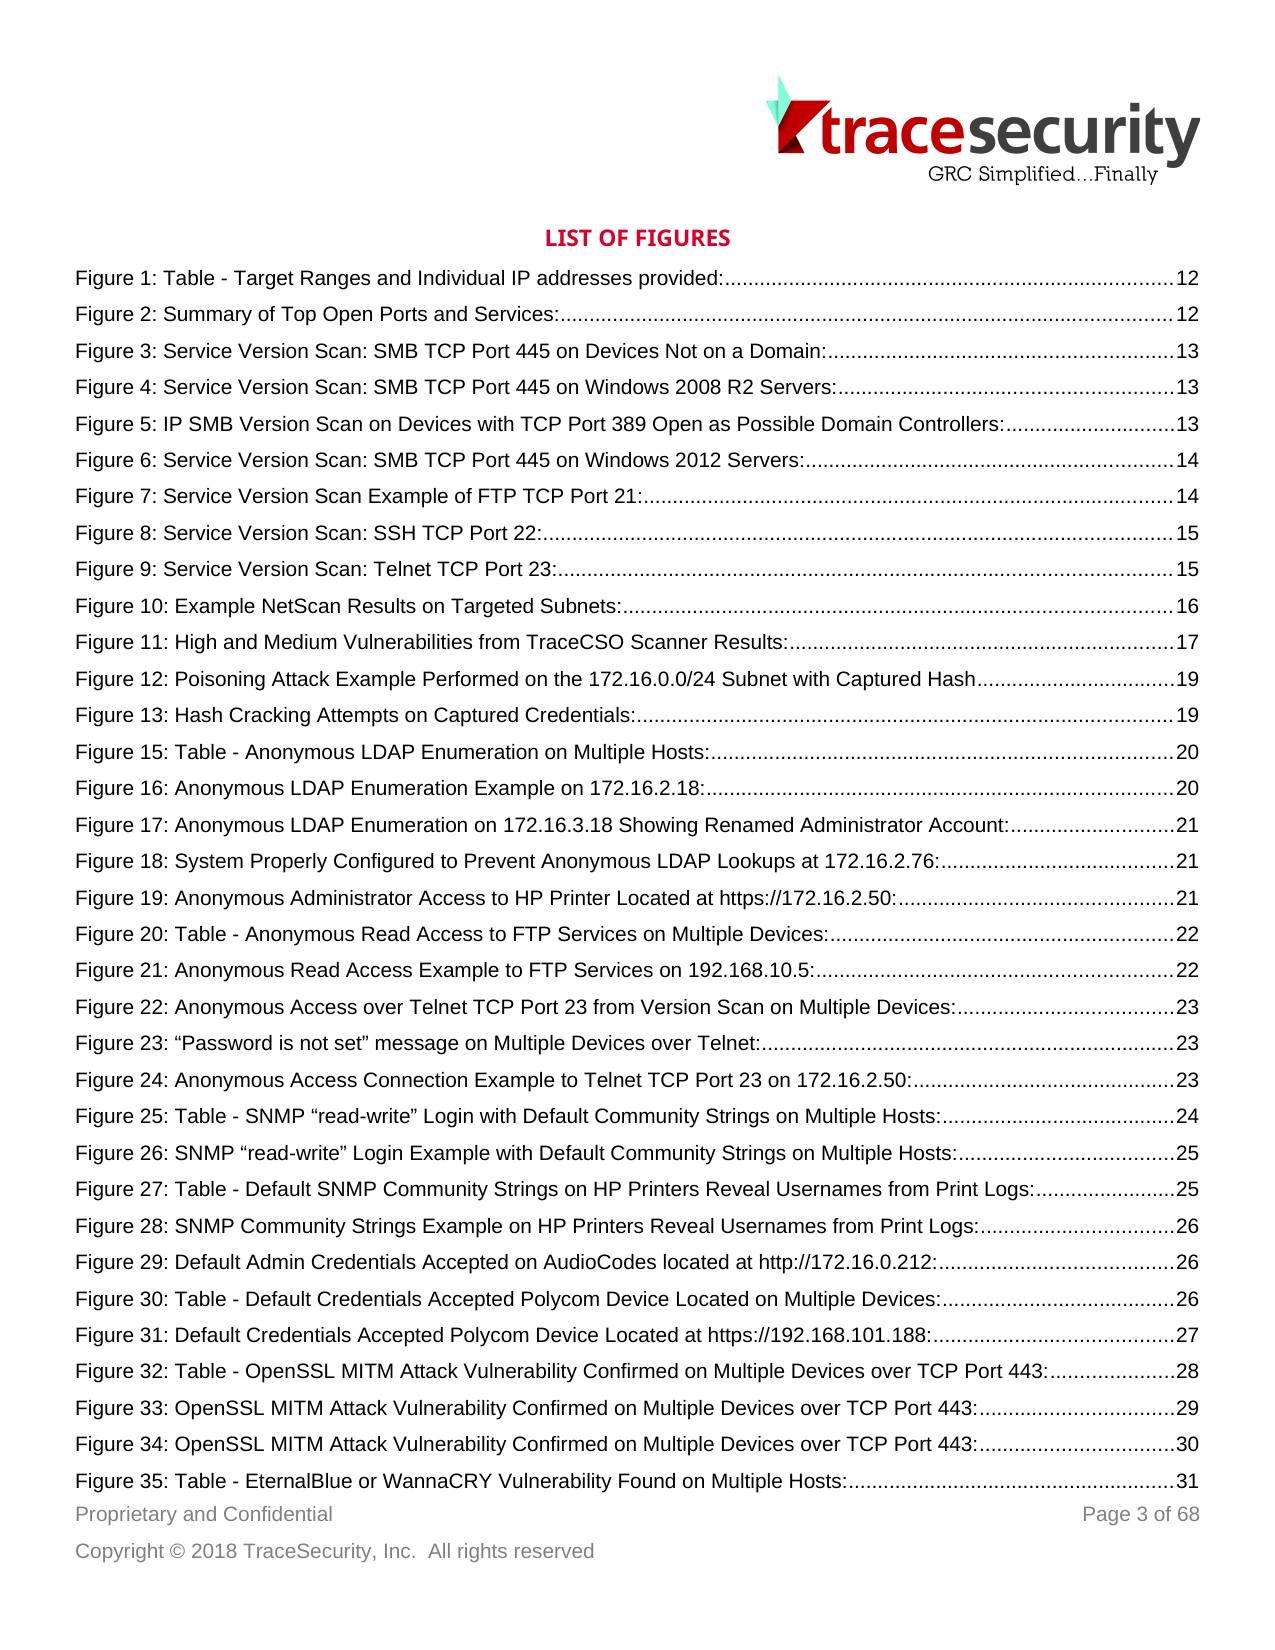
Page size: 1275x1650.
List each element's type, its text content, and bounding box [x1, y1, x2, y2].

text Figure 4: Service Version Scan: SMB TCP Port 445 on Windows 2008 R2 Servers: 13 [75, 375, 1200, 399]
text Figure 8: Service Version Scan: SSH TCP Port 22: 15 [75, 521, 1200, 545]
text Figure 17: Anonymous LDAP Enumeration on 172.16.3.18 Showing Renamed Administrator Account: 21 [75, 812, 1200, 836]
text Figure 32: Table - OpenSSL MITM Attack Vulnerability Confirmed on Multiple Devices over TCP Port 443: 28 [75, 1359, 1200, 1383]
text Figure 18: System Properly Configured to Prevent Anonymous LDAP Lookups at 172.16.2.76: 21 [75, 849, 1200, 873]
text Figure 33: OpenSSL MITM Attack Vulnerability Confirmed on Multiple Devices over TCP Port 443: 29 [75, 1396, 1200, 1420]
text Figure 23: “Password is not set” message on Multiple Devices over Telnet: 23 [75, 1031, 1200, 1055]
text Figure 34: OpenSSL MITM Attack Vulnerability Confirmed on Multiple Devices over TCP Port 443: 30 [75, 1432, 1200, 1456]
picture [765, 75, 1200, 185]
text Figure 15: Table - Anonymous LDAP Enumeration on Multiple Hosts: 20 [75, 739, 1200, 763]
text Figure 13: Hash Cracking Attempts on Captured Credentials: 19 [75, 703, 1200, 727]
text Figure 19: Anonymous Administrator Access to HP Printer Located at https://172.16.2.50: 21 [75, 885, 1200, 909]
text Figure 30: Table - Default Credentials Accepted Polycom Device Located on Multiple Devices: 26 [75, 1286, 1200, 1310]
text Figure 12: Poisoning Attack Example Performed on the 172.16.0.0/24 Subnet with Captured Hash 19 [75, 667, 1200, 691]
text Figure 22: Anonymous Access over Telnet TCP Port 23 from Version Scan on Multiple Devices: 23 [75, 995, 1200, 1019]
text Figure 20: Table - Anonymous Read Access to FTP Services on Multiple Devices: 22 [75, 922, 1200, 946]
text Figure 29: Default Admin Credentials Accepted on AudioCodes located at http://172.16.0.212: 26 [75, 1250, 1200, 1274]
text Figure 35: Table - EternalBlue or WannaCRY Vulnerability Found on Multiple Hosts: 31 [75, 1469, 1200, 1493]
text Figure 24: Anonymous Access Connection Example to Telnet TCP Port 23 on 172.16.2.50: 23 [75, 1068, 1200, 1092]
text Figure 21: Anonymous Read Access Example to FTP Services on 192.168.10.5: 22 [75, 958, 1200, 982]
text Figure 25: Table - SNMP “read-write” Login with Default Community Strings on Multiple Hosts: 24 [75, 1104, 1200, 1128]
text Figure 31: Default Credentials Accepted Polycom Device Located at https://192.168.101.188: 27 [75, 1323, 1200, 1347]
text Figure 6: Service Version Scan: SMB TCP Port 445 on Windows 2012 Servers: 14 [75, 448, 1200, 472]
text Figure 28: SNMP Community Strings Example on HP Printers Reveal Usernames from Print Logs: 26 [75, 1213, 1200, 1237]
text Figure 27: Table - Default SNMP Community Strings on HP Printers Reveal Usernames from Print Logs: 25 [75, 1177, 1200, 1201]
text Figure 10: Example NetScan Results on Targeted Subnets: 16 [75, 594, 1200, 618]
text Figure 26: SNMP “read-write” Login Example with Default Community Strings on Multiple Hosts: 25 [75, 1141, 1200, 1164]
text Figure 9: Service Version Scan: Telnet TCP Port 23: 15 [75, 557, 1200, 581]
subtitle LIST OF FIGURES [75, 222, 1200, 253]
text Figure 2: Summary of Top Open Ports and Services: 12 [75, 302, 1200, 326]
text Figure 16: Anonymous LDAP Enumeration Example on 172.16.2.18: 20 [75, 776, 1200, 800]
text Figure 5: IP SMB Version Scan on Devices with TCP Port 389 Open as Possible Domain Controllers: 13 [75, 411, 1200, 435]
text Figure 11: High and Medium Vulnerabilities from TraceCSO Scanner Results: 17 [75, 630, 1200, 654]
text Figure 7: Service Version Scan Example of FTP TCP Port 21: 14 [75, 484, 1200, 508]
text Figure 1: Table - Target Ranges and Individual IP addresses provided: 12 [75, 266, 1200, 289]
text Figure 3: Service Version Scan: SMB TCP Port 445 on Devices Not on a Domain: 13 [75, 338, 1200, 362]
